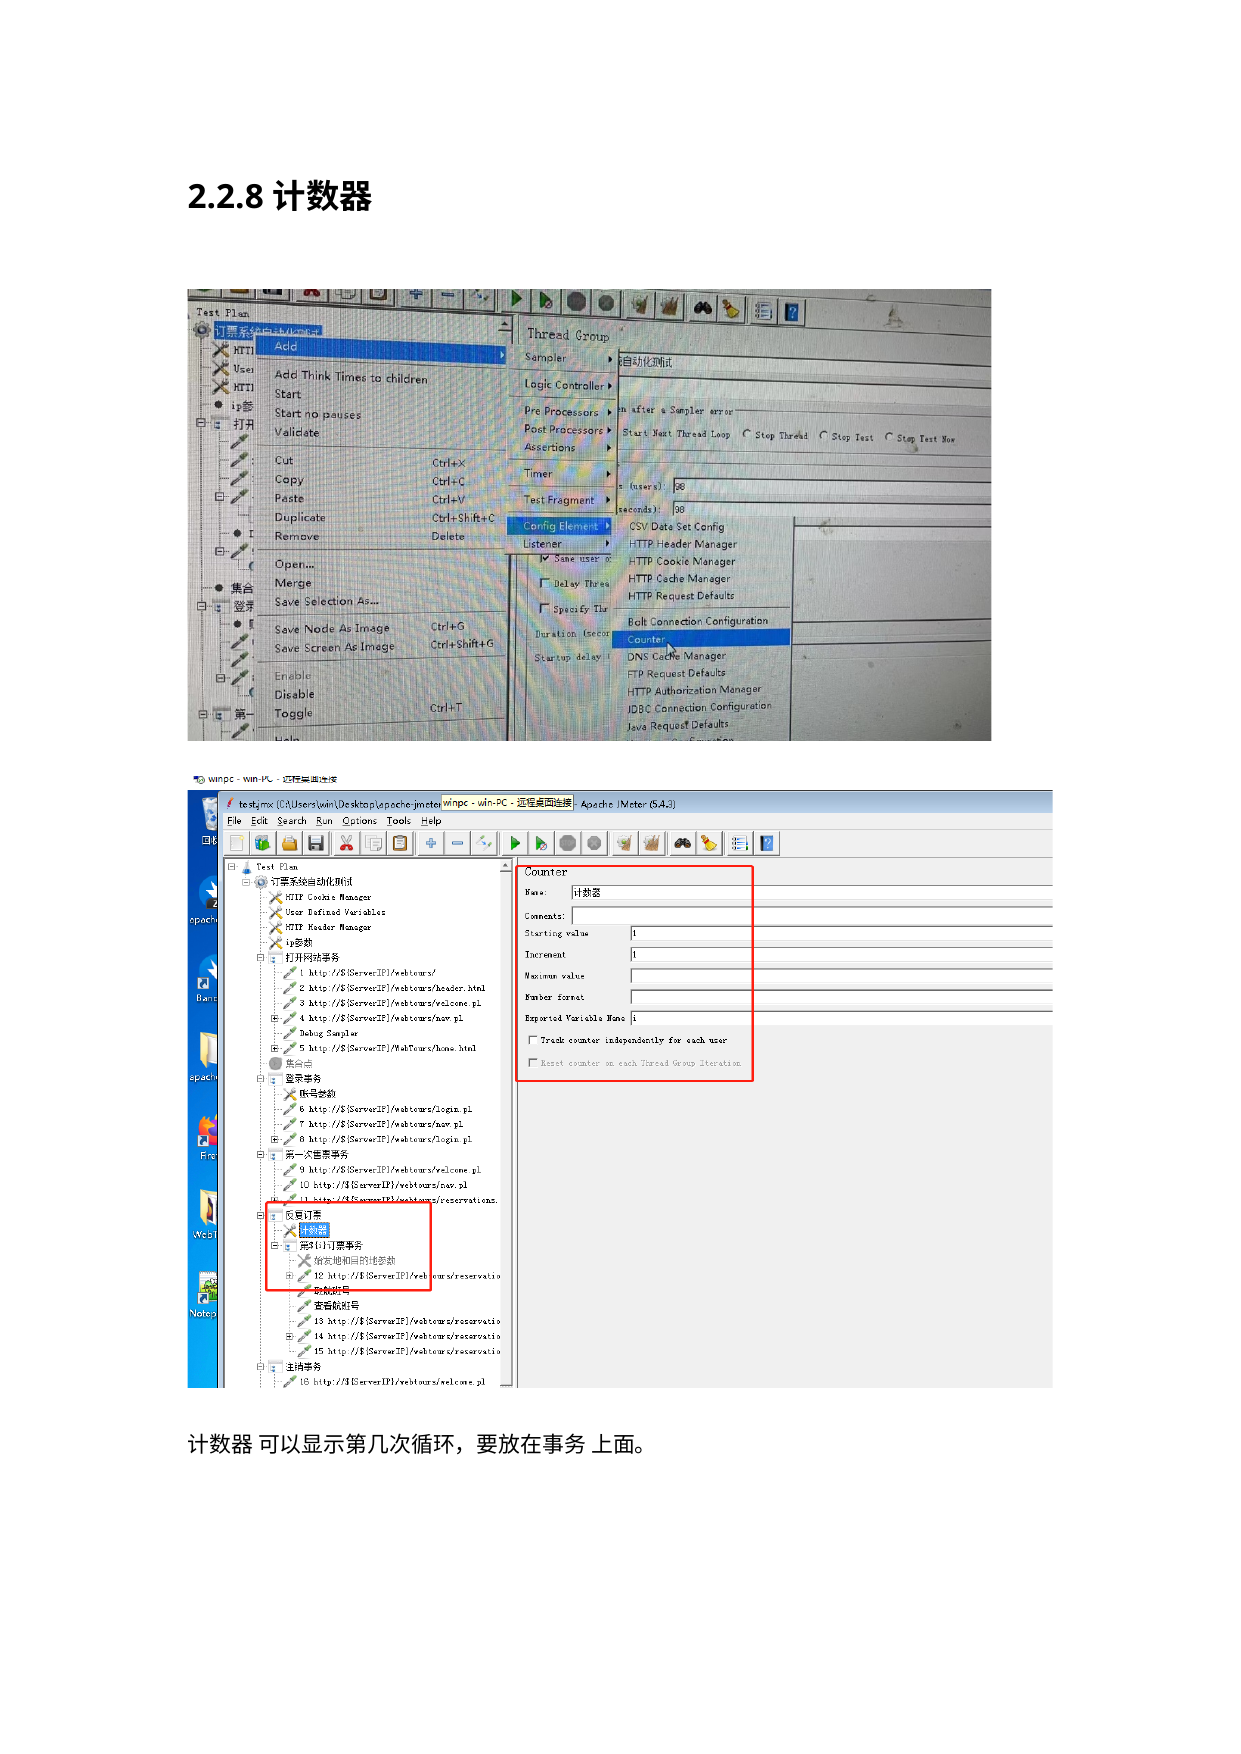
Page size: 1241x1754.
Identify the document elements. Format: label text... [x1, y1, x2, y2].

subtitle 2.2.8 计数器 [187, 162, 1053, 227]
picture [187, 776, 1053, 1388]
text 计数器 可以显示第几次循环，要放在事务 上面。 [187, 1427, 1053, 1459]
picture [187, 1318, 192, 1333]
picture [187, 289, 992, 741]
